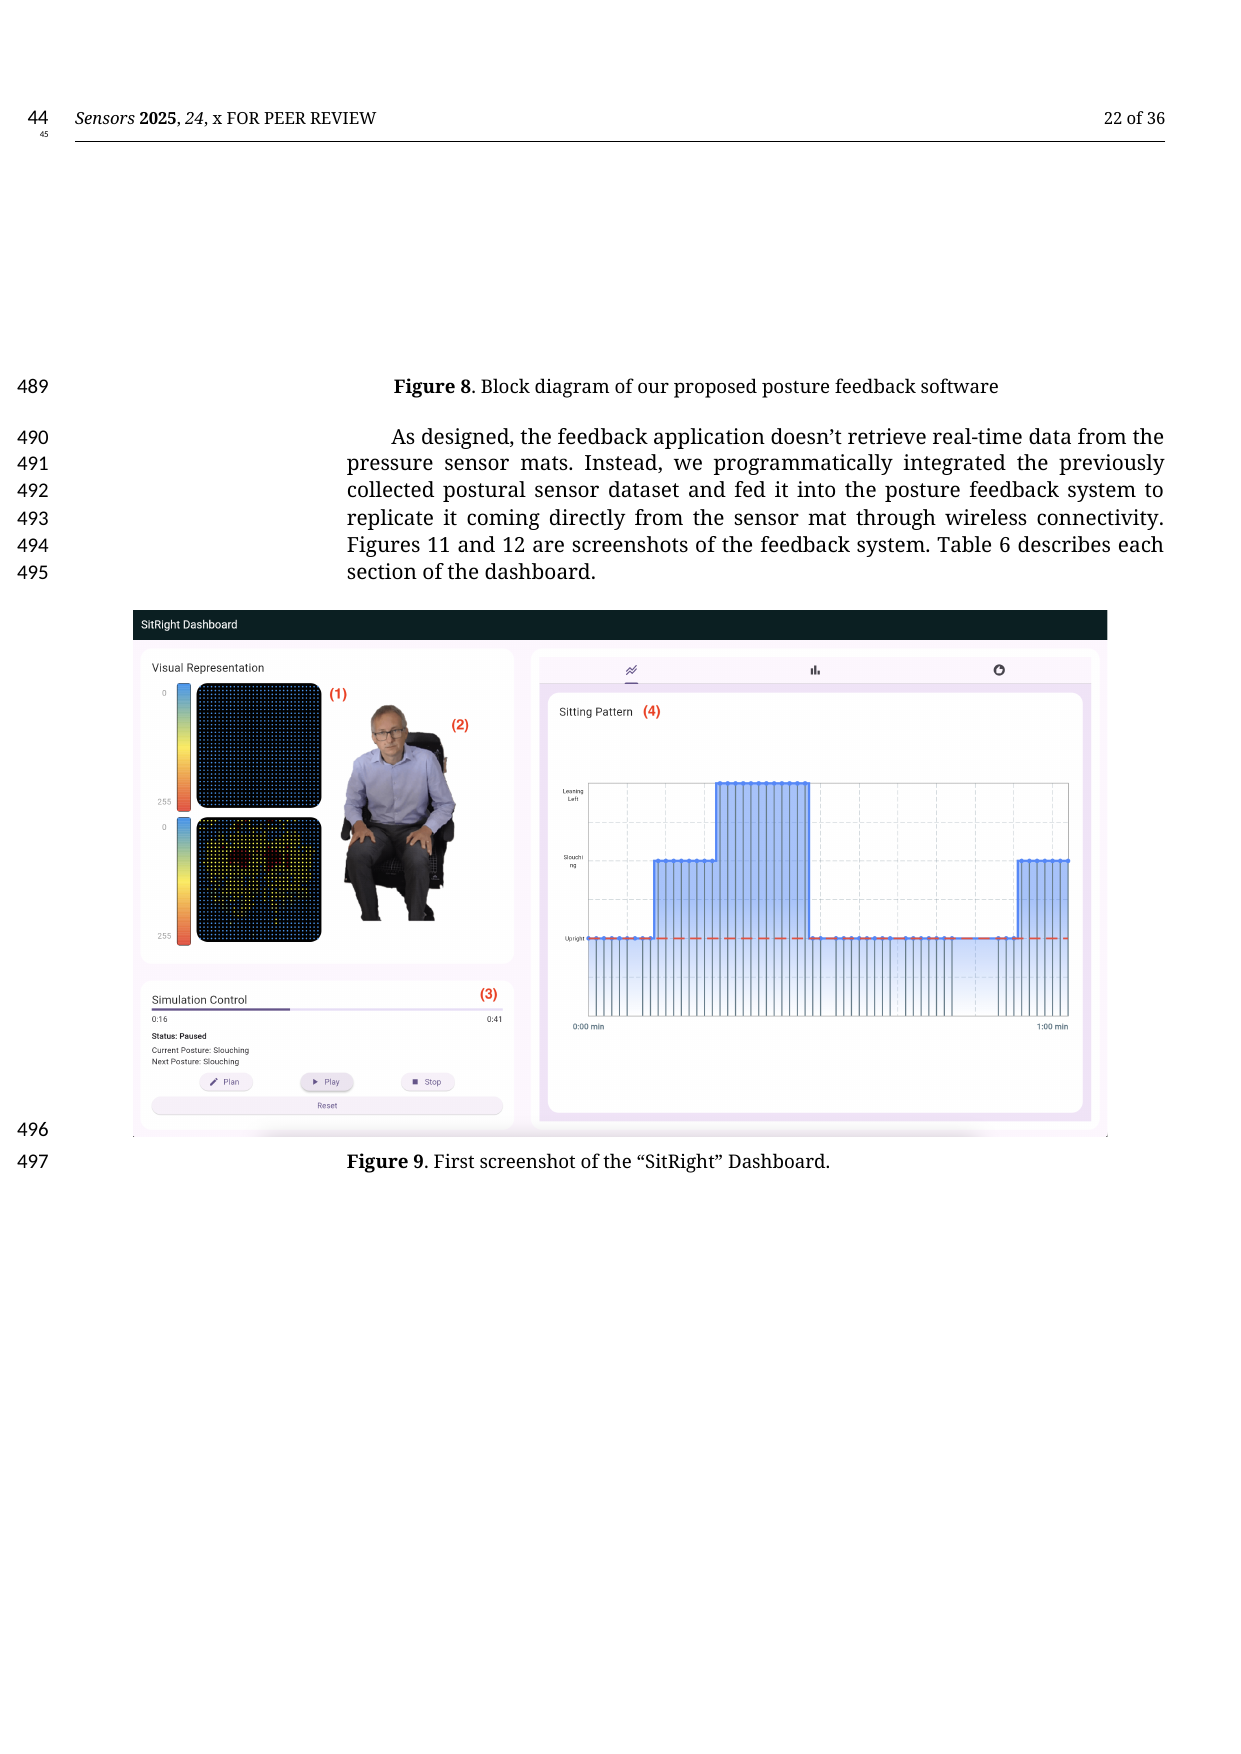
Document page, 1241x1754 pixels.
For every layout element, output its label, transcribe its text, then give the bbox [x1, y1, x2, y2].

picture [133, 610, 1108, 1137]
text As designed, the feedback application doesn’t retrieve real-time data from the pressure sensor mats. Instead, we programmatically integrated the previously collected postural sensor dataset and fed it into the posture feedback system to replicate it coming directly from the sensor mat through wireless connectivity. Figures 11 and 12 are screenshots of the feedback system. Table 6 describes each section of the dashboard. [347, 423, 1165, 585]
text Figure 9. First screenshot of the “SitRight” Dashboard. [347, 1149, 1165, 1173]
text Figure 8. Block diagram of our proposed posture feedback software [347, 374, 1165, 398]
